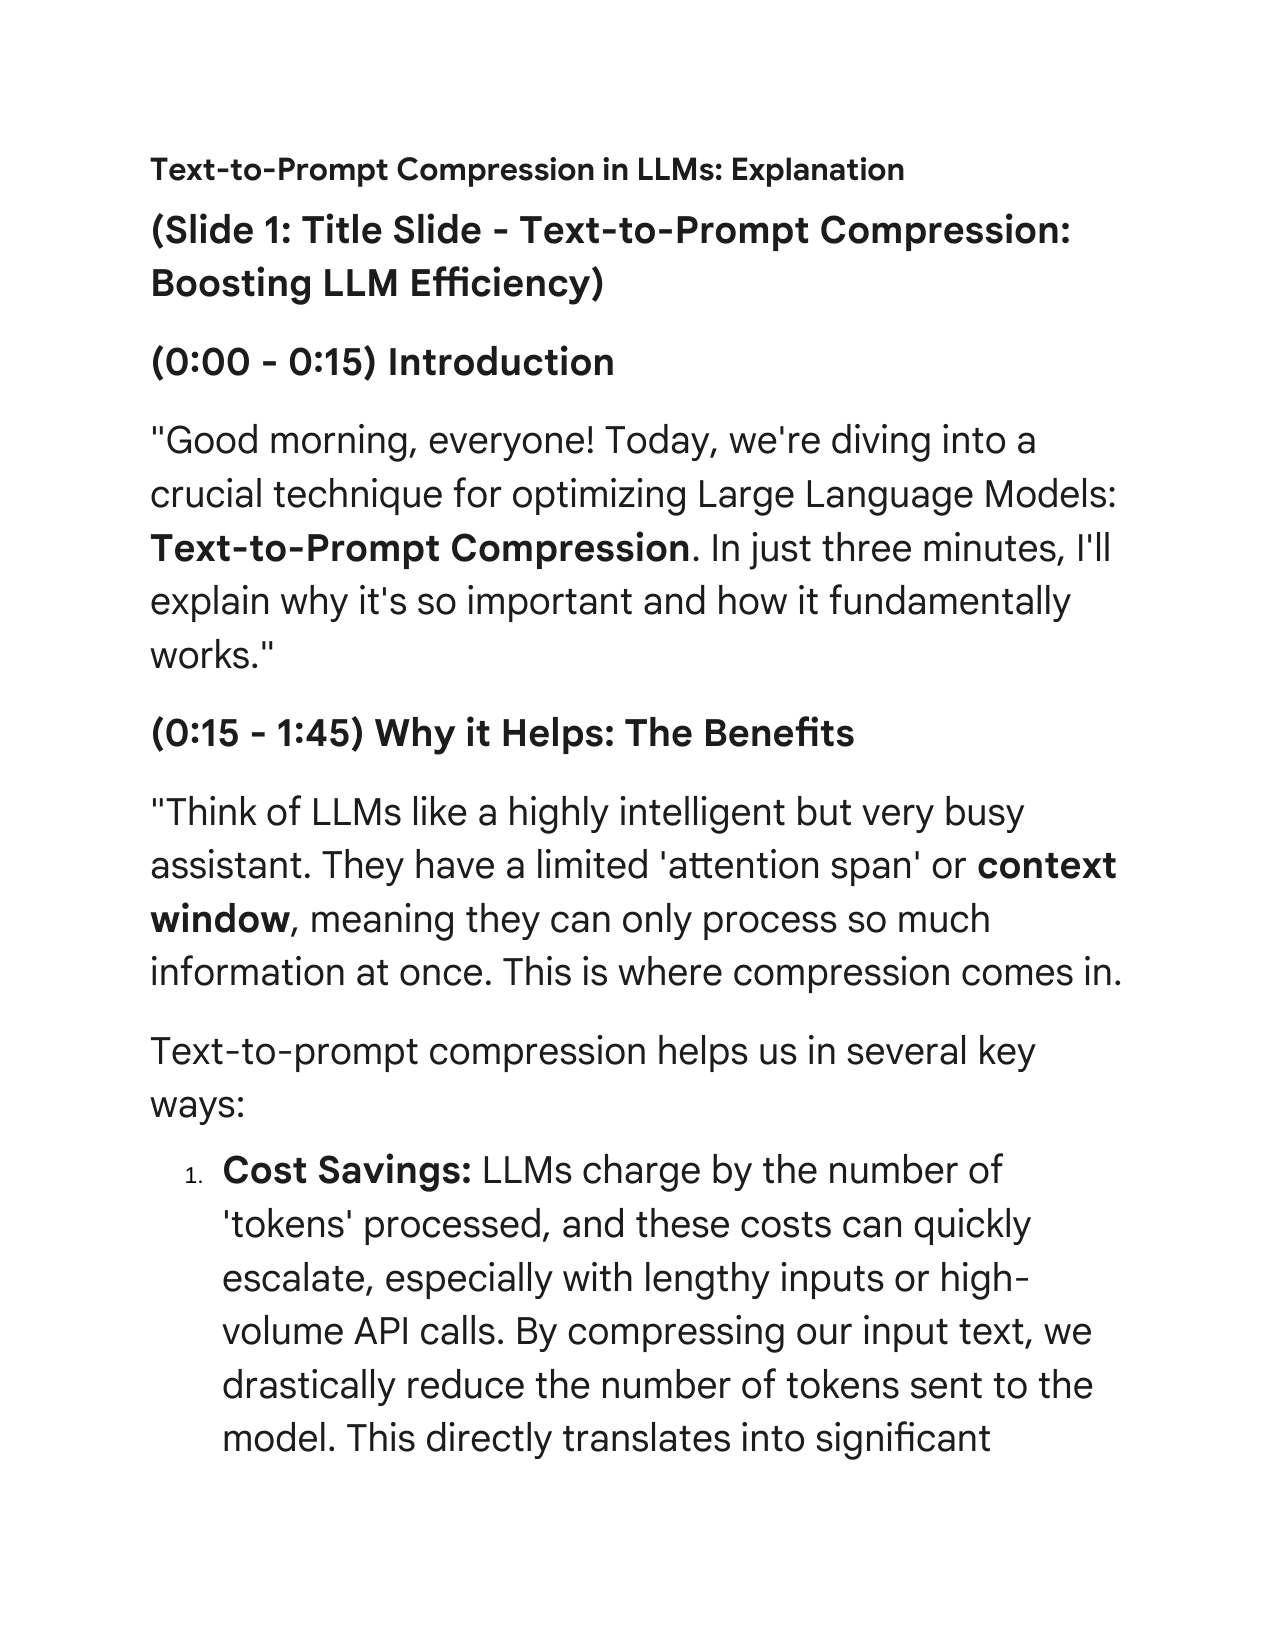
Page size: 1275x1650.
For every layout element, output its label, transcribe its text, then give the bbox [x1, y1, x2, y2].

text "Think of LLMs like a highly intelligent but very busy assistant. They have a limited 'attention span' or context window, meaning they can only process so much information at once. This is where compression comes in. [150, 789, 1125, 997]
text (0:00 - 0:15) Introduction [150, 339, 1125, 386]
text "Good morning, everyone! Today, we're diving into a crucial technique for optimizing Large Language Models: Text-to-Prompt Compression. In just three minutes, I'll explain why it's so important and how it fundamentally works." [150, 418, 1125, 679]
text Text-to-prompt compression helps us in several key ways: [150, 1028, 1125, 1129]
text (0:15 - 1:45) Why it Helps: The Benefits [150, 710, 1125, 757]
subtitle Text-to-Prompt Compression in LLMs: Explanation [150, 150, 1125, 189]
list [184, 1148, 1125, 1462]
text (Slide 1: Title Slide - Text-to-Prompt Compression: Boosting LLM Efficiency) [150, 207, 1125, 308]
